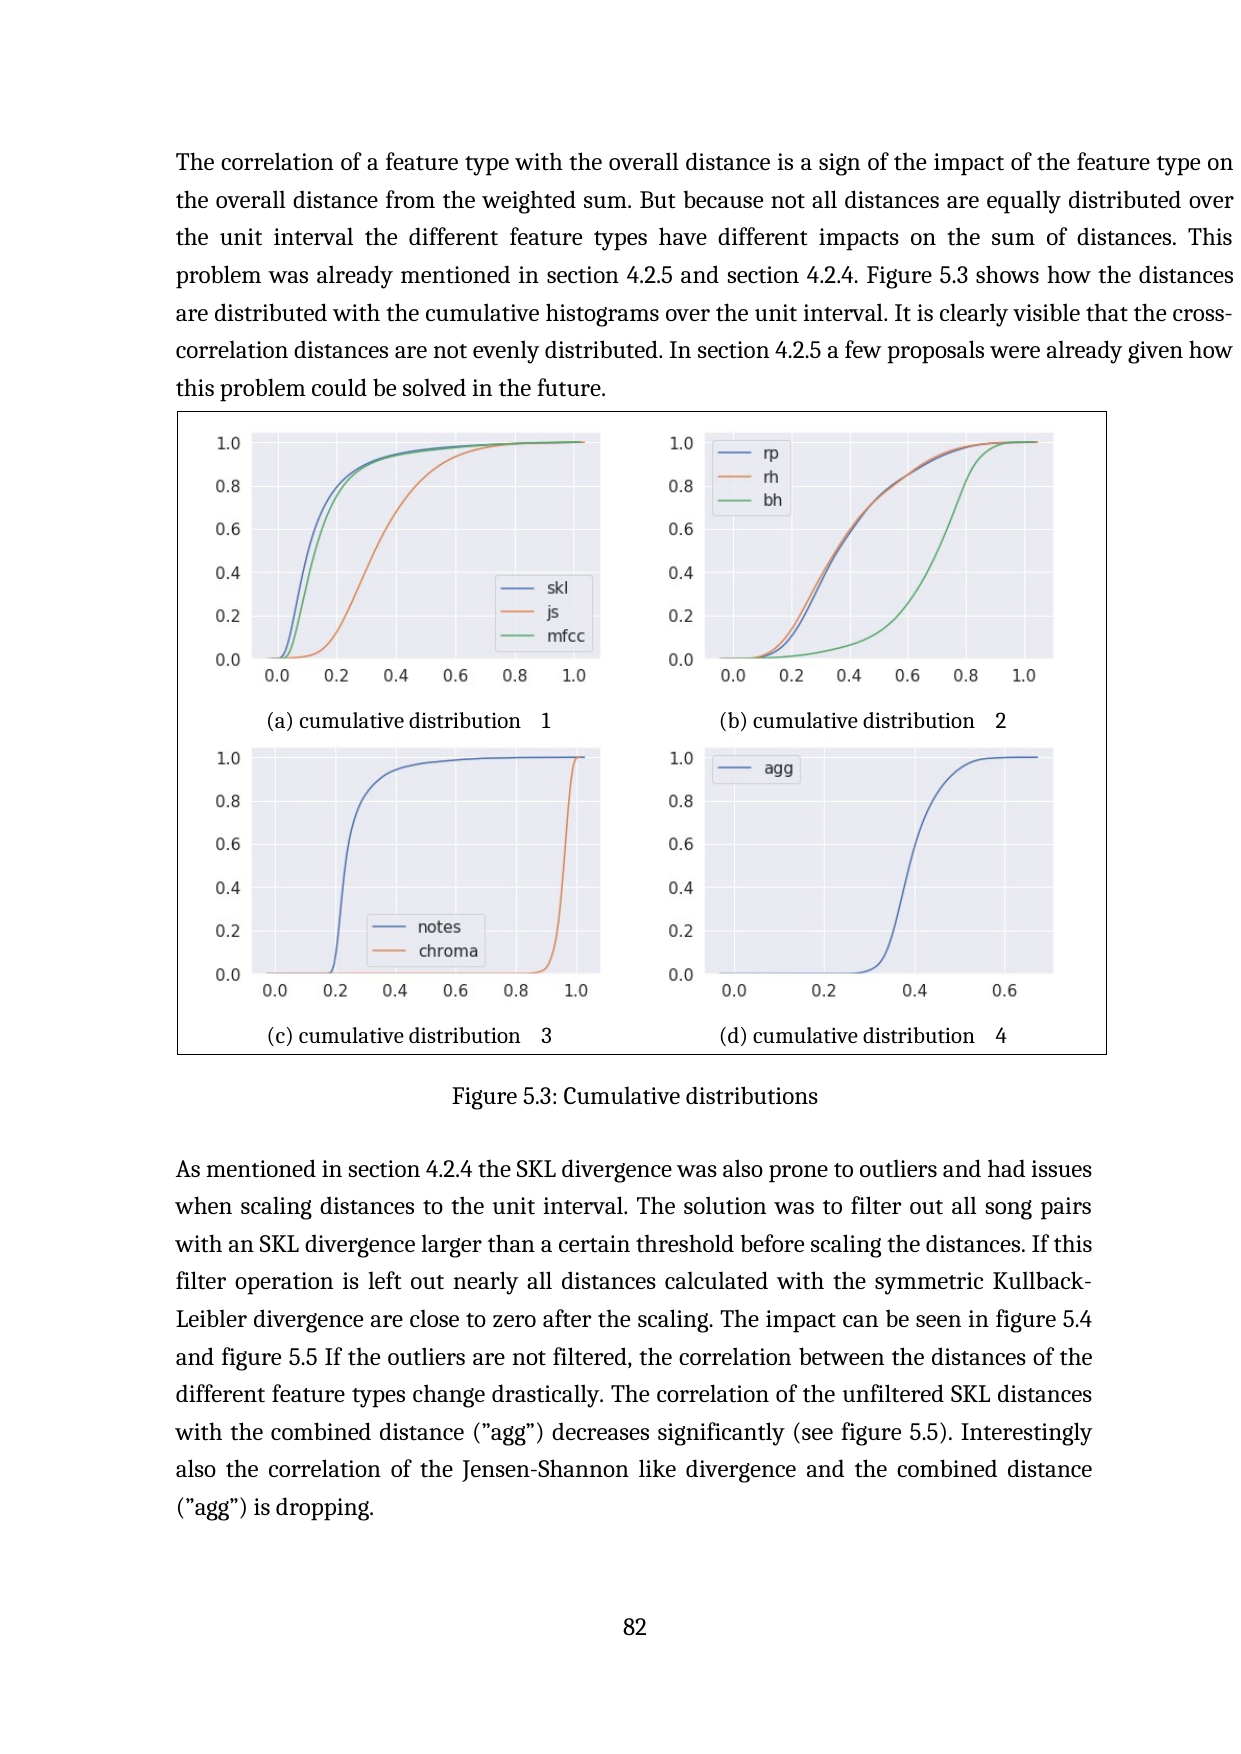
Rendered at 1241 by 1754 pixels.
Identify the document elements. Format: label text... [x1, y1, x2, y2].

text The correlation of a feature type with the overall distance is a sign of the impact of the feature type on the overall distance from the weighted sum. But because not all distances are equally distributed over the unit interval the different feature types have different impacts on the sum of distances. This problem was already mentioned in section 4.2.5 and section 4.2.4. Figure 5.3 shows how the distances are distributed with the cumulative histograms over the unit interval. It is clearly visible that the cross-correlation distances are not evenly distributed. In section 4.2.5 a few proposals were already given how this problem could be solved in the future. [176, 148, 1235, 402]
picture [208, 418, 614, 692]
text Figure 5.3: Cumulative distributions [171, 1082, 1098, 1110]
picture [661, 733, 1067, 1007]
text As mentioned in section 4.2.4 the SKL divergence was also prone to outliers and had issues when scaling distances to the unit interval. The solution was to filter out all song pairs with an SKL divergence larger than a certain threshold before scaling the distances. If this filter operation is left out nearly all distances calculated with the symmetric Kullback-Leibler divergence are close to zero after the scaling. The impact can be seen in figure 5.4 and figure 5.5 If the outliers are not filtered, the correlation between the distances of the different feature types change drastically. The correlation of the unfiltered SKL distances with the combined distance (”agg”) decreases significantly (see figure 5.5). Interestingly also the correlation of the Jensen-Shannon like divergence and the combined distance (”agg”) is dropping. [176, 1154, 1093, 1522]
picture [208, 733, 614, 1007]
picture [661, 418, 1067, 692]
